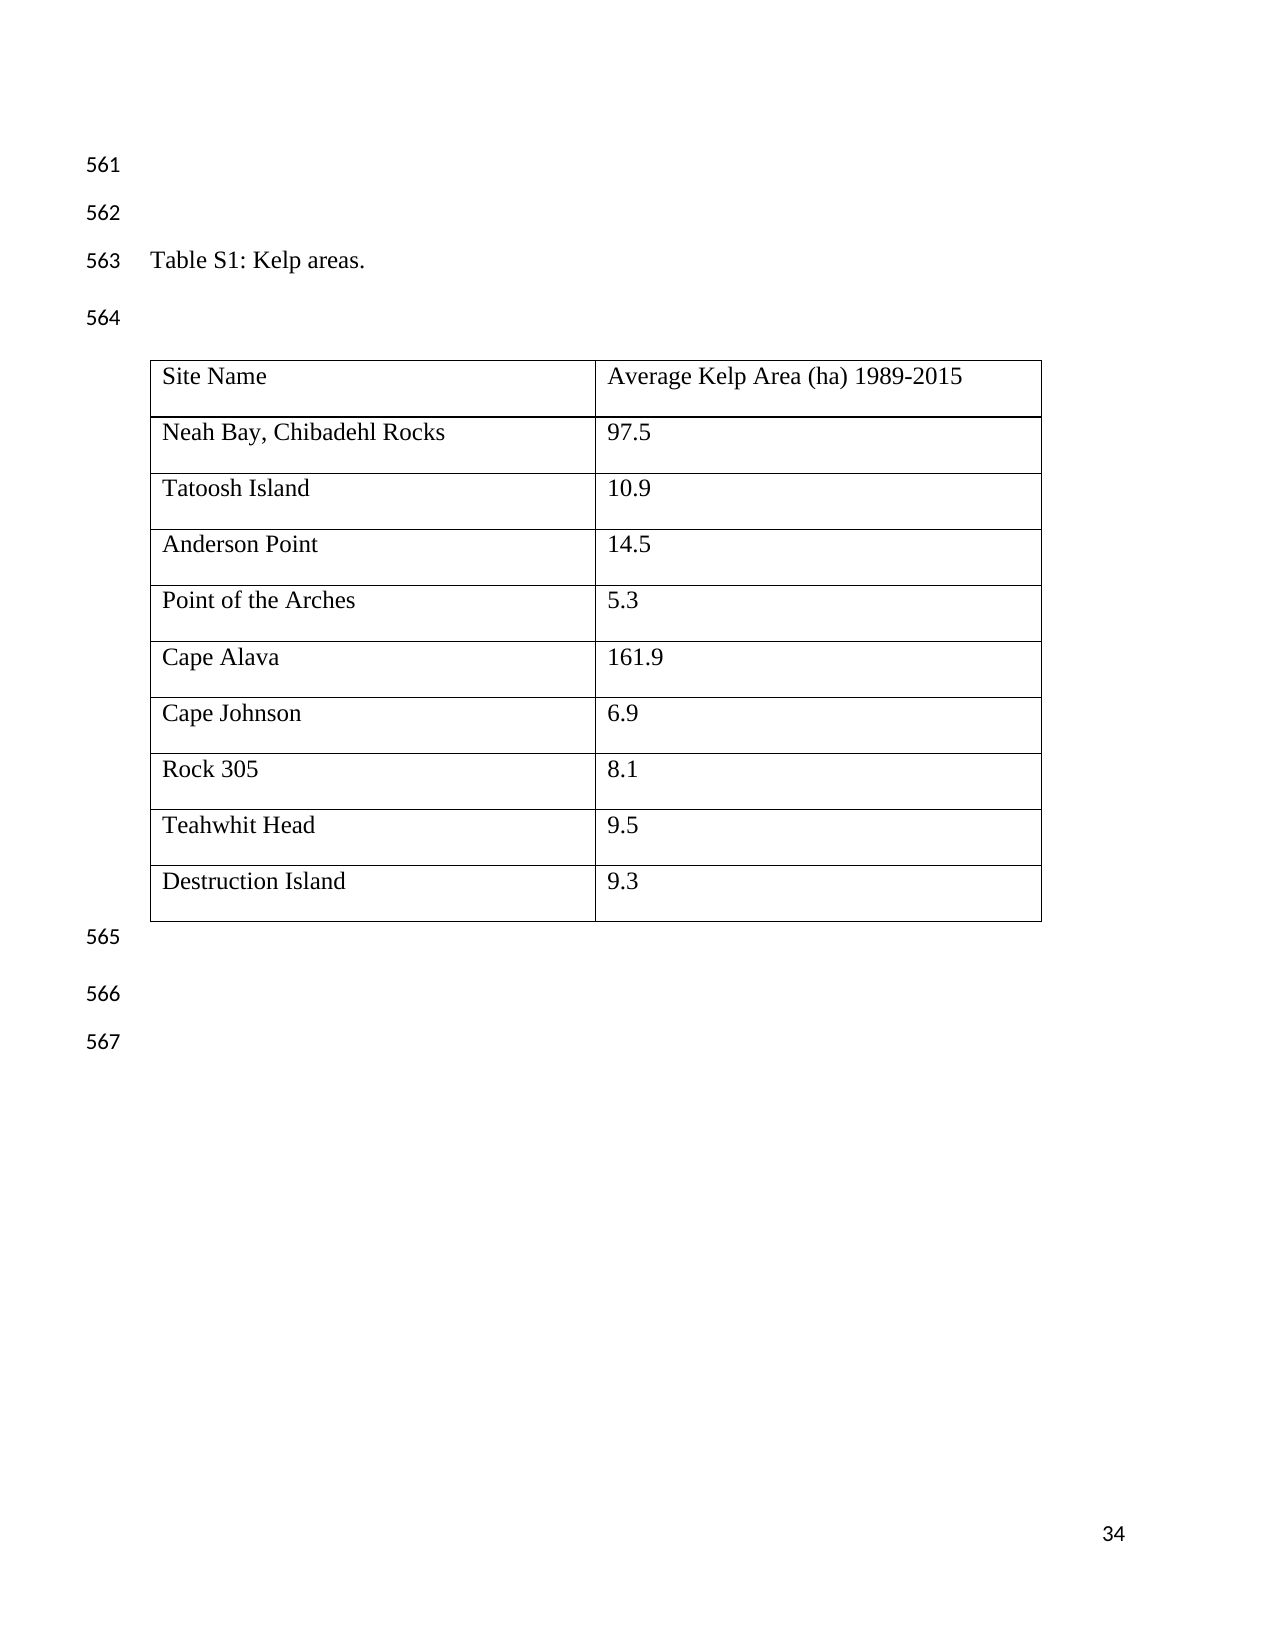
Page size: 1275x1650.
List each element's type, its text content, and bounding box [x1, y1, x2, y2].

table_cell Point of the Arches [151, 586, 595, 641]
table_cell 97.5 [596, 418, 1041, 472]
table_cell Cape Alava [151, 642, 595, 697]
table_cell Rock 305 [151, 754, 595, 809]
table_cell 9.3 [596, 866, 1041, 921]
table_cell 5.3 [596, 586, 1041, 641]
table_header Site Name [151, 361, 595, 416]
table_cell 6.9 [596, 698, 1041, 753]
table_cell 10.9 [596, 474, 1041, 528]
table_cell 14.5 [596, 530, 1041, 584]
table_cell Cape Johnson [151, 698, 595, 753]
table_cell Teahwhit Head [151, 810, 595, 865]
table_cell Tatoosh Island [151, 474, 595, 528]
table_cell 8.1 [596, 754, 1041, 809]
text Table S1: Kelp areas. [150, 245, 1125, 274]
table_cell 9.5 [596, 810, 1041, 865]
table_cell Neah Bay, Chibadehl Rocks [151, 418, 595, 472]
table_cell 161.9 [596, 642, 1041, 697]
table_cell Destruction Island [151, 866, 595, 921]
table_header Average Kelp Area (ha) 1989-2015 [596, 361, 1041, 416]
table_cell Anderson Point [151, 530, 595, 584]
